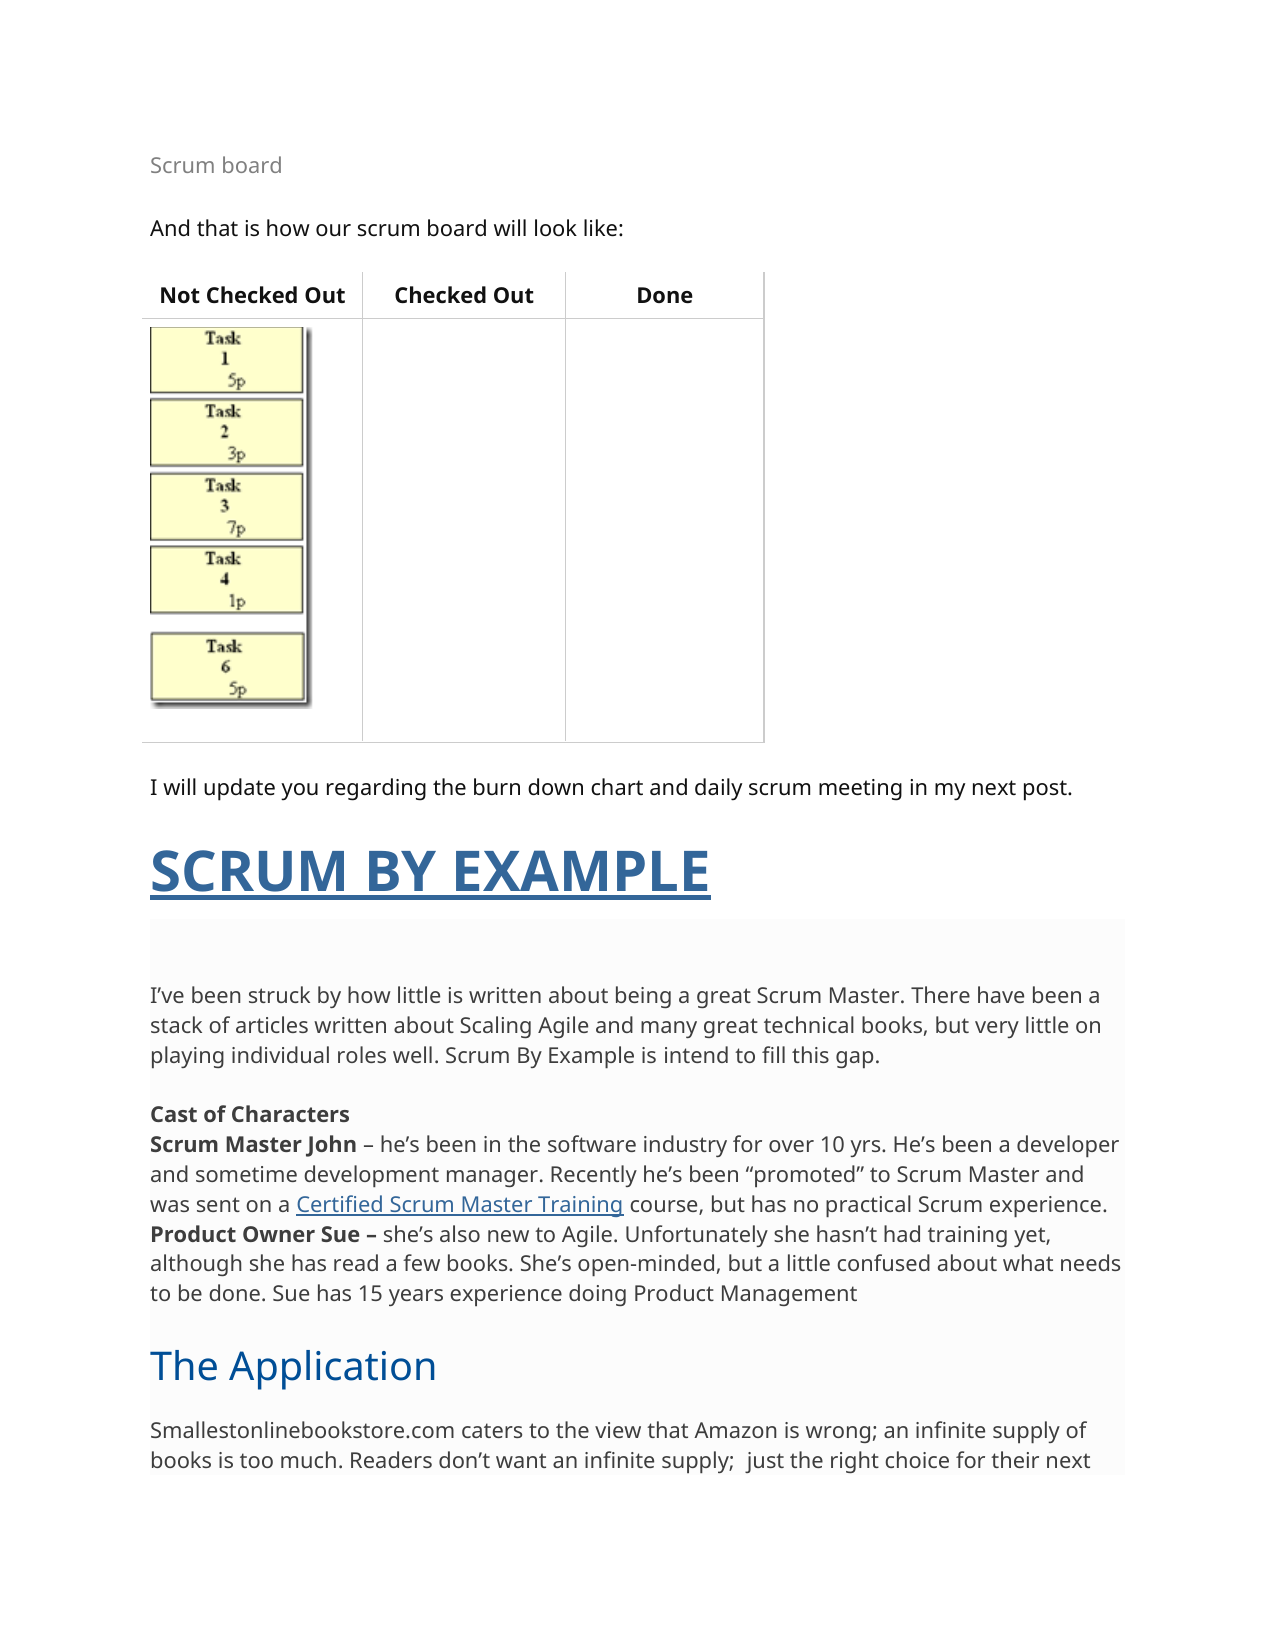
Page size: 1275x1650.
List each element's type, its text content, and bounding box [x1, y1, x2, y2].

subtitle Scrum board [150, 150, 1125, 180]
table_header Done [566, 272, 763, 318]
picture [150, 327, 313, 709]
table_cell [566, 319, 763, 741]
table_header Not Checked Out [142, 272, 362, 318]
text Product Owner Sue – she’s also new to Agile. Unfortunately she hasn’t had training yet, although she has read a few books. She’s open-minded, but a little confused about what needs to be done. Sue has 15 years experience doing Product Management [150, 1218, 1125, 1308]
subtitle SCRUM BY EXAMPLE [150, 831, 1125, 908]
table_header Checked Out [363, 272, 565, 318]
text I will update you regarding the burn down chart and daily scrum meeting in my next post. [150, 772, 1125, 802]
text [150, 1415, 1125, 1475]
subtitle The Application [150, 1338, 1125, 1392]
text Cast of Characters [150, 1099, 1125, 1129]
text I’ve been struck by how little is written about being a great Scrum Master. There have been a stack of articles written about Scaling Agile and many great technical books, but very little on playing individual roles well. Scrum By Example is intend to fill this gap. [150, 980, 1125, 1069]
text And that is how our scrum board will look like: [150, 213, 1125, 243]
table_cell [363, 319, 565, 741]
text Scrum Master John – he’s been in the software industry for over 10 yrs. He’s been a developer and sometime development manager. Recently he’s been “promoted” to Scrum Master and was sent on a Certified Scrum Master Training course, but has no practical Scrum experience. [150, 1129, 1125, 1218]
table_cell [142, 319, 362, 741]
